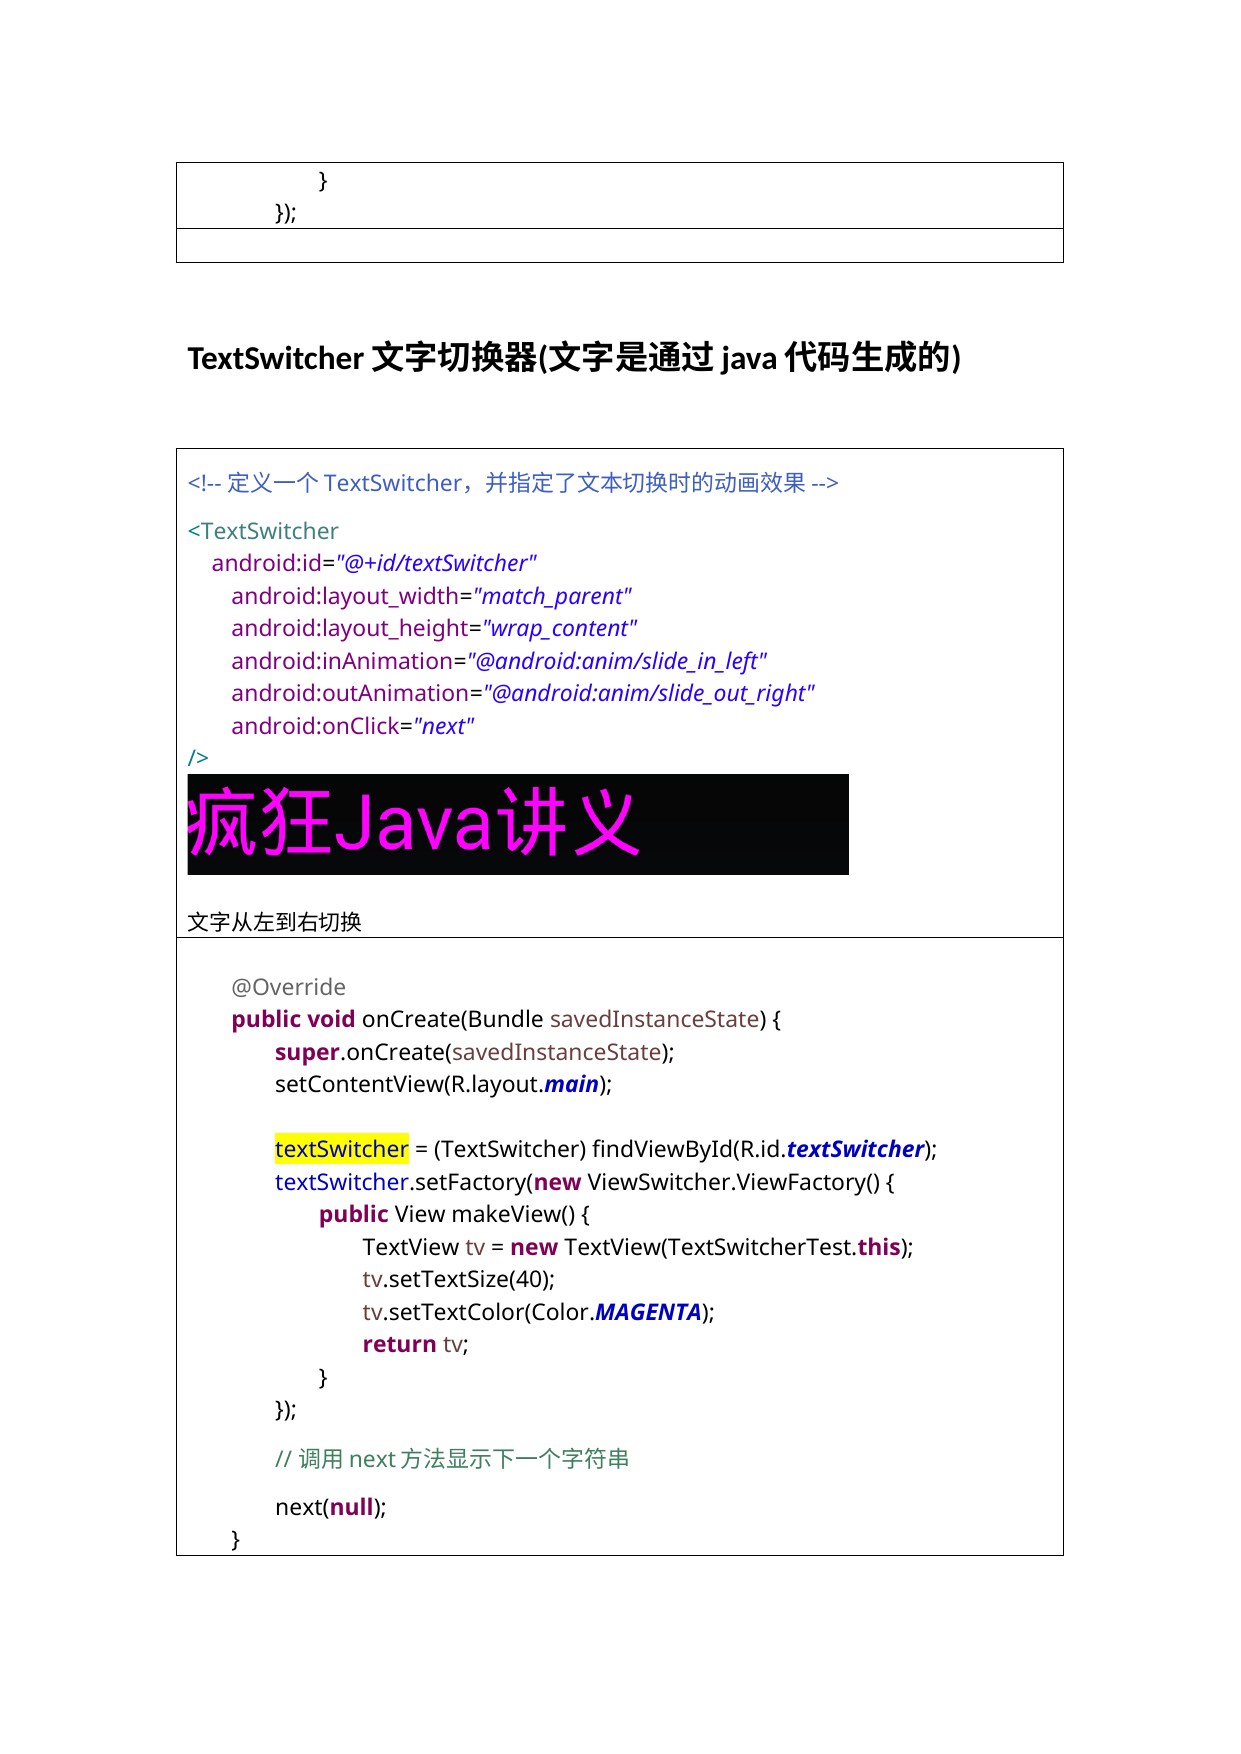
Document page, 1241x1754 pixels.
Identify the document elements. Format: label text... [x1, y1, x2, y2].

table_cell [177, 163, 1063, 228]
table_header <!-- 定义一个TextSwitcher，并指定了文本切换时的动画效果 --> <TextSwitcher android:id="@+id/textSwitcher" android:layout_width="match_parent" android:layout_height="wrap_content" android:inAnimation="@android:anim/slide_in_left" android:outAnimation="@android:anim/slide_out_right" android:onClick="next" /> 文字从左到右切换 [177, 449, 1063, 937]
table_cell [177, 229, 1063, 262]
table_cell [177, 938, 1063, 1555]
picture [187, 774, 849, 875]
subtitle TextSwitcher文字切换器(文字是通过java代码生成的) [187, 322, 1053, 387]
